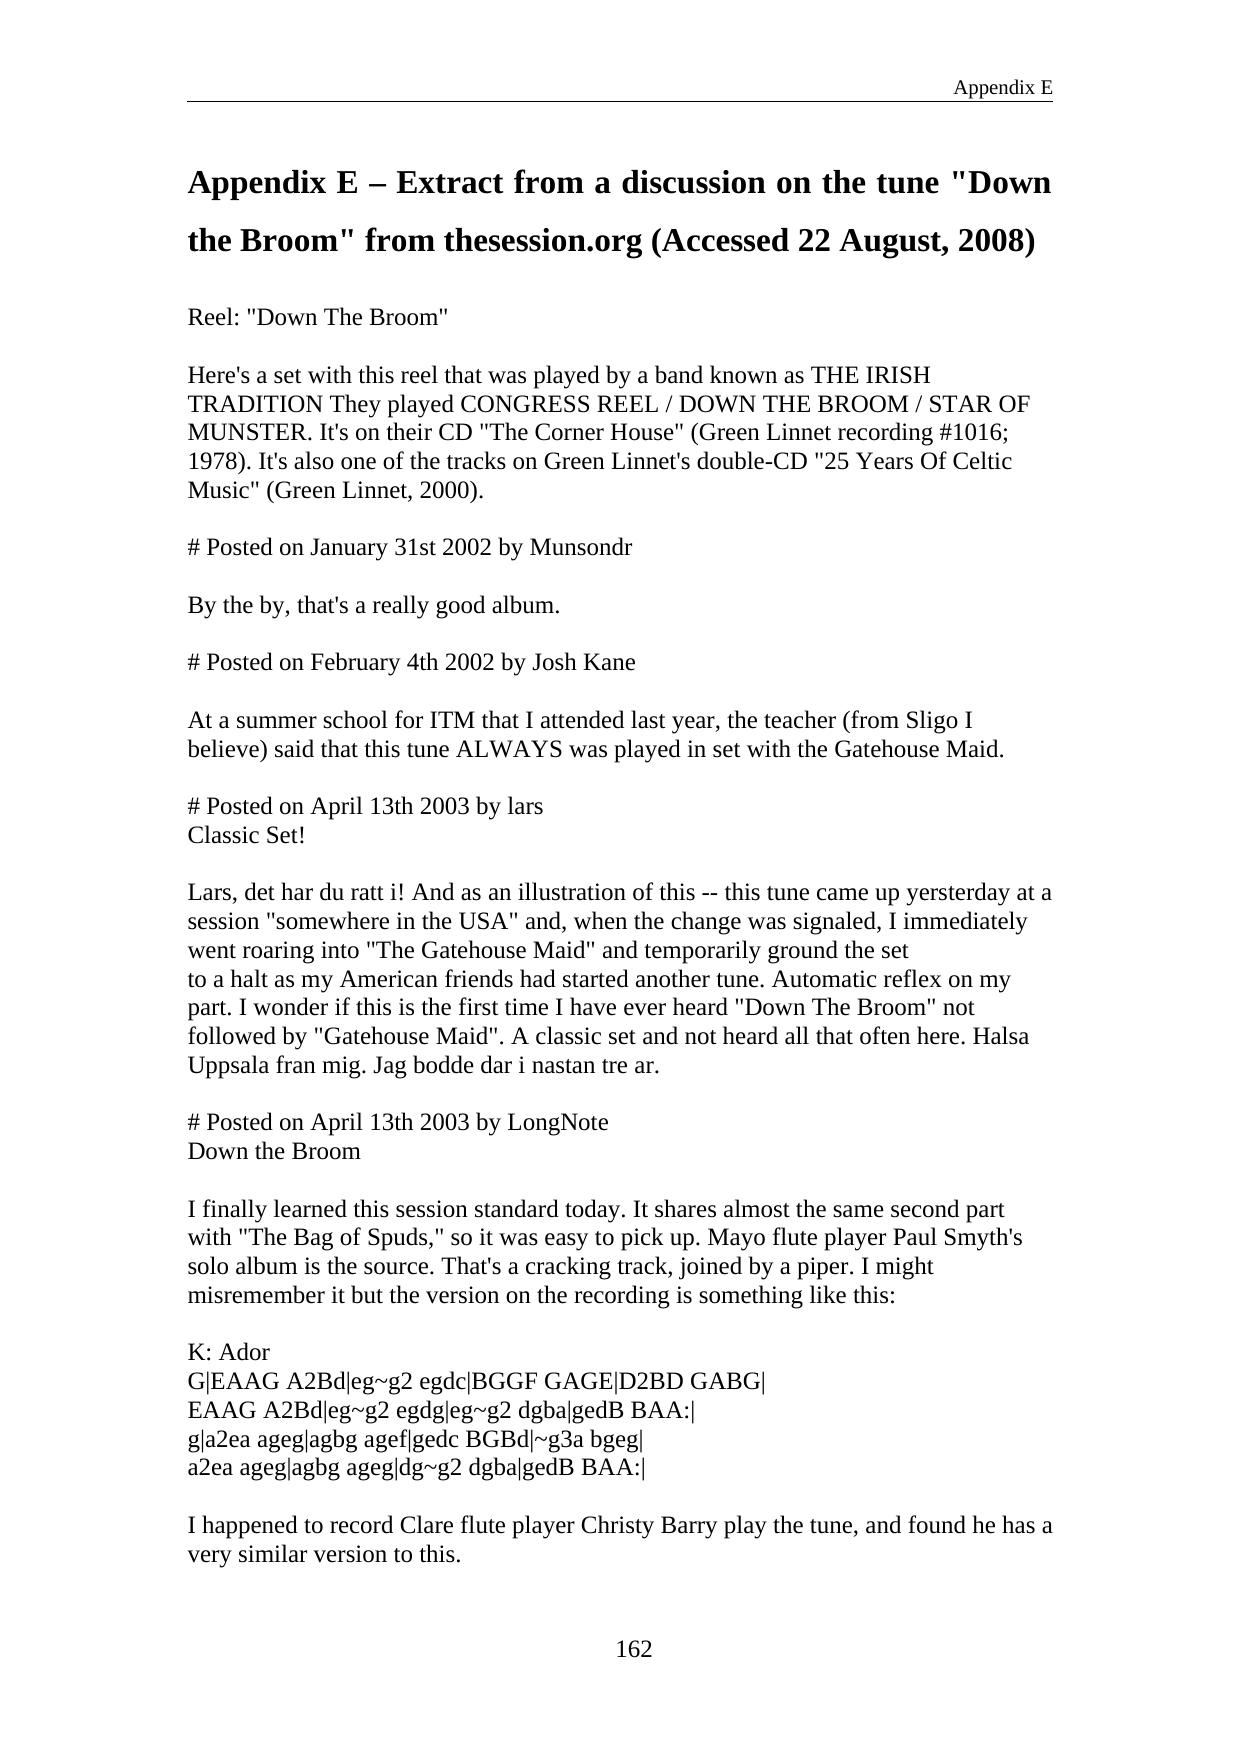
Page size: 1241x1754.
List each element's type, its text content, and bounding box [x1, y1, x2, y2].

text # Posted on April 13th 2003 by LongNote [187, 1107, 1053, 1136]
text K: Ador [187, 1337, 1053, 1366]
text I happened to record Clare flute player Christy Barry play the tune, and found he has a very similar version to this. [187, 1510, 1053, 1567]
text Here's a set with this reel that was played by a band known as THE IRISH TRADITION They played CONGRESS REEL / DOWN THE BROOM / STAR OF MUNSTER. It's on their CD "The Corner House" (Green Linnet recording #1016; 1978). It's also one of the tracks on Green Linnet's double-CD "25 Years Of Celtic Music" (Green Linnet, 2000). [187, 360, 1053, 504]
text # Posted on January 31st 2002 by Munsondr [187, 532, 1053, 561]
text # Posted on February 4th 2002 by Josh Kane [187, 647, 1053, 676]
text to a halt as my American friends had started another tune. Automatic reflex on my part. I wonder if this is the first time I have ever heard "Down The Broom" not followed by "Gatehouse Maid". A classic set and not heard all that often here. Halsa Uppsala fran mig. Jag bodde dar i nastan tre ar. [187, 964, 1053, 1079]
text Lars, det har du ratt i! And as an illustration of this -- this tune came up yersterday at a session "somewhere in the USA" and, when the change was signaled, I immediately went roaring into "The Gatehouse Maid" and temporarily ground the set [187, 877, 1053, 964]
text Classic Set! [187, 820, 1053, 849]
text By the by, that's a really good album. [187, 590, 1053, 619]
text At a summer school for ITM that I attended last year, the teacher (from Sligo I believe) said that this tune ALWAYS was played in set with the Gatehouse Maid. [187, 705, 1053, 762]
text I finally learned this session standard today. It shares almost the same second part with "The Bag of Spuds," so it was easy to pick up. Mayo flute player Paul Smyth's solo album is the source. That's a cracking track, joined by a piper. I might misremember it but the version on the recording is something like this: [187, 1194, 1053, 1309]
text a2ea ageg|agbg ageg|dg~g2 dgba|gedB BAA:| [187, 1452, 1053, 1481]
text g|a2ea ageg|agbg agef|gedc BGBd|~g3a bgeg| [187, 1424, 1053, 1452]
text Down the Broom [187, 1136, 1053, 1165]
text Reel: "Down The Broom" [187, 302, 1053, 331]
text G|EAAG A2Bd|eg~g2 egdc|BGGF GAGE|D2BD GABG| [187, 1366, 1053, 1395]
text # Posted on April 13th 2003 by lars [187, 791, 1053, 820]
text EAAG A2Bd|eg~g2 egdg|eg~g2 dgba|gedB BAA:| [187, 1395, 1053, 1424]
subtitle Appendix E – Extract from a discussion on the tune "Down the Broom" from thesession.org (Accessed 22 August, 2008) [187, 162, 1053, 258]
